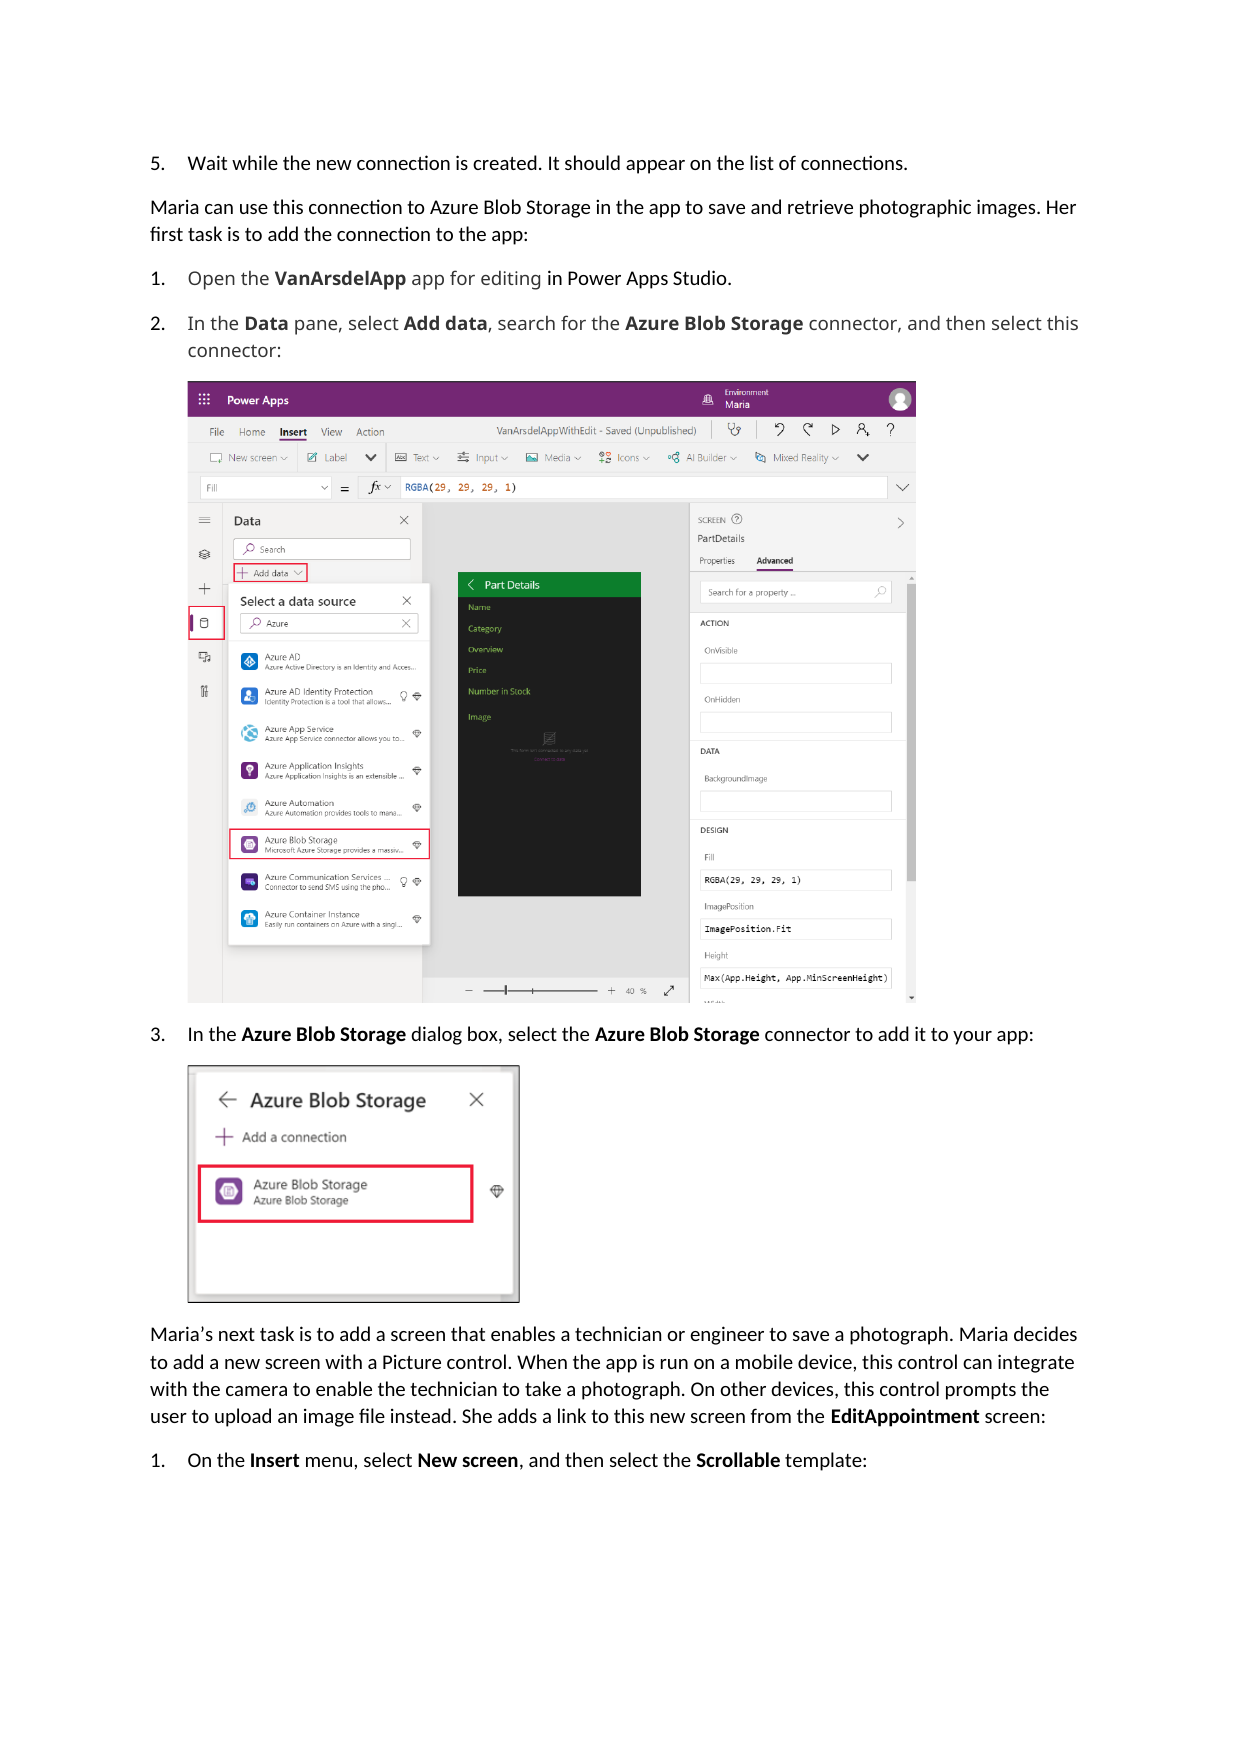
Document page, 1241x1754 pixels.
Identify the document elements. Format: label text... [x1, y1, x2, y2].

list Wait while the new connection is created. It should appear on the list of connections. [150, 150, 1090, 175]
list On the Insert menu, select New screen, and then select the Scrollable template: [150, 1448, 1090, 1473]
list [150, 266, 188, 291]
list In the Data pane, select Add data, search for the Azure Blob Storage connector, and then select this connector: [150, 310, 1090, 363]
picture [187, 381, 916, 1003]
text Maria can use this connection to Azure Blob Storage in the app to save and retrieve photographic images. Her first task is to add the connection to the app: [150, 194, 1090, 247]
text Maria’s next task is to add a screen that enables a technician or engineer to save a photograph. Maria decides to add a new screen with a Picture control. When the app is run on a mobile device, this control can integrate with the camera to enable the technician to take a photograph. On other devices, this control prompts the user to upload an image file instead. She adds a link to this new screen from the EditAppointment screen: [150, 1321, 1090, 1429]
list Open the VanArsdelApp app for editing in Power Apps Studio. [547, 266, 1090, 291]
picture [187, 1065, 520, 1303]
list In the Azure Blob Storage dialog box, select the Azure Blob Storage connector to add it to your app: [150, 1021, 1090, 1047]
